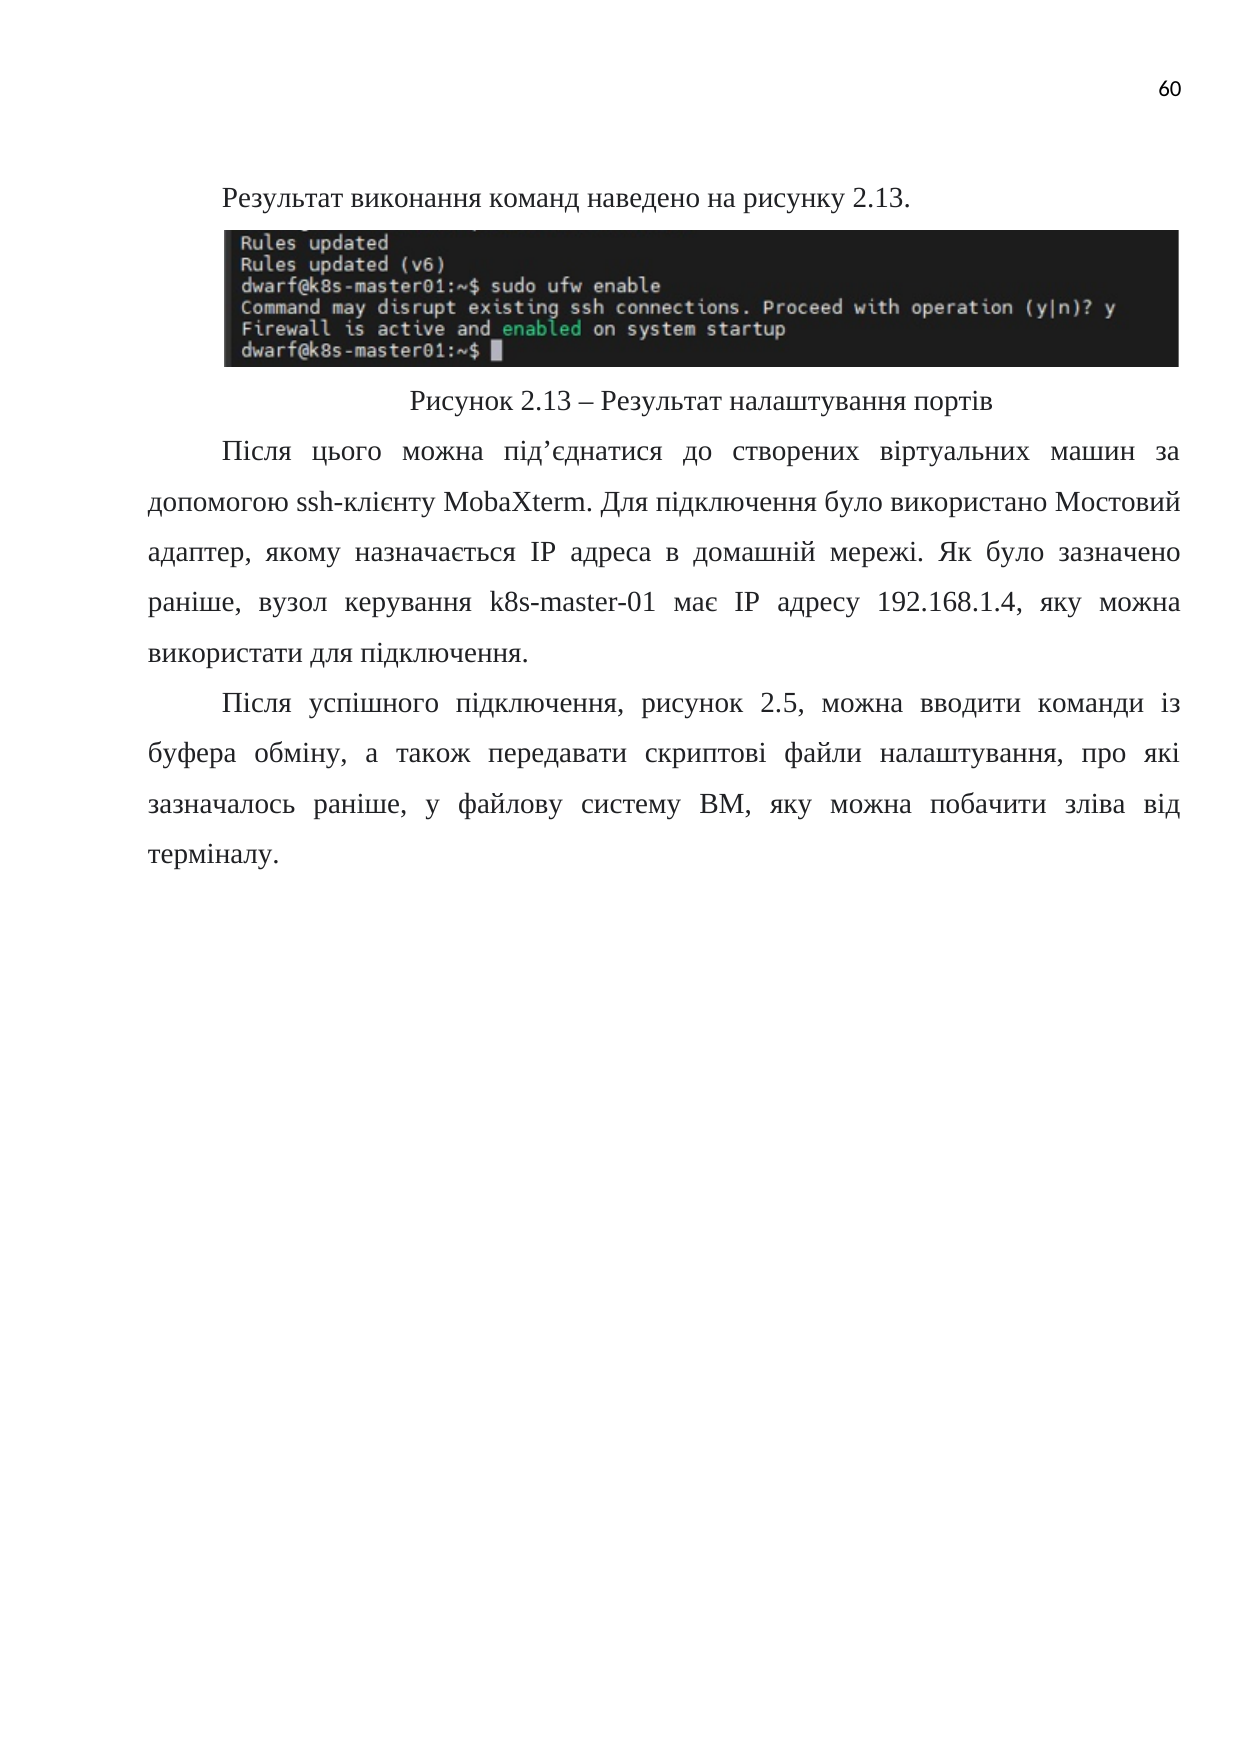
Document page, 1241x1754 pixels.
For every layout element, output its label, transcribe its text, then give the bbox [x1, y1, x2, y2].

text Рисунок 2.13 – Результат налаштування портів [148, 383, 1181, 417]
picture [224, 230, 1179, 367]
text Після цього можна під’єднатися до створених віртуальних машин за допомогою ssh-клієнту MobaXterm. Для підключення було використано Мостовий адаптер, якому назначається IP адреса в домашній мережі. Як було зазначено раніше, вузол керування k8s-master-01 має IP адресу 192.168.1.4, яку можна використати для підключення. [148, 433, 1181, 668]
text Після успішного підключення, рисунок 2.5, можна вводити команди із буфера обміну, а також передавати скриптові файли налаштування, про які зазначалось раніше, у файлову систему ВМ, яку можна побачити зліва від терміналу. [148, 685, 1181, 869]
text Результат виконання команд наведено на рисунку 2.13. [148, 180, 1181, 214]
